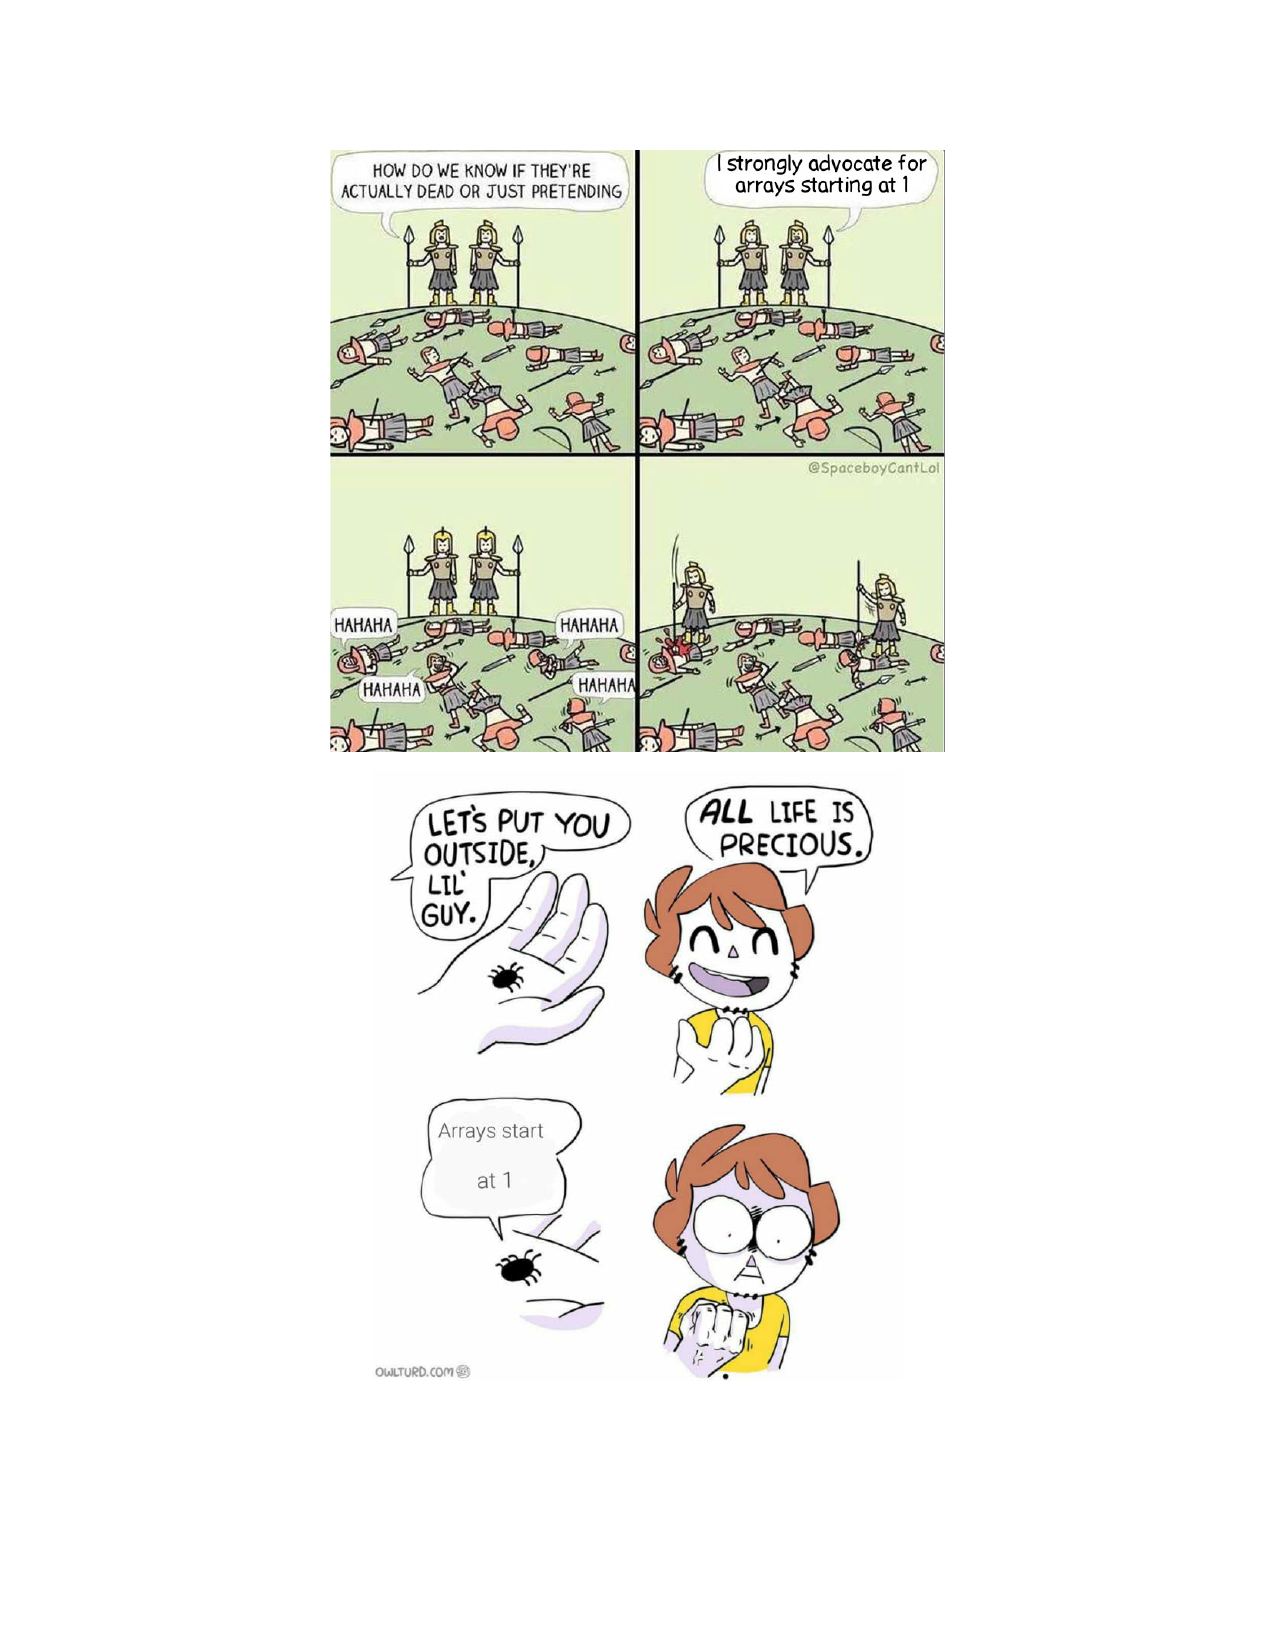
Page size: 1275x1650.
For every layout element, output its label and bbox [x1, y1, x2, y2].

picture [330, 150, 945, 752]
picture [372, 770, 903, 1381]
